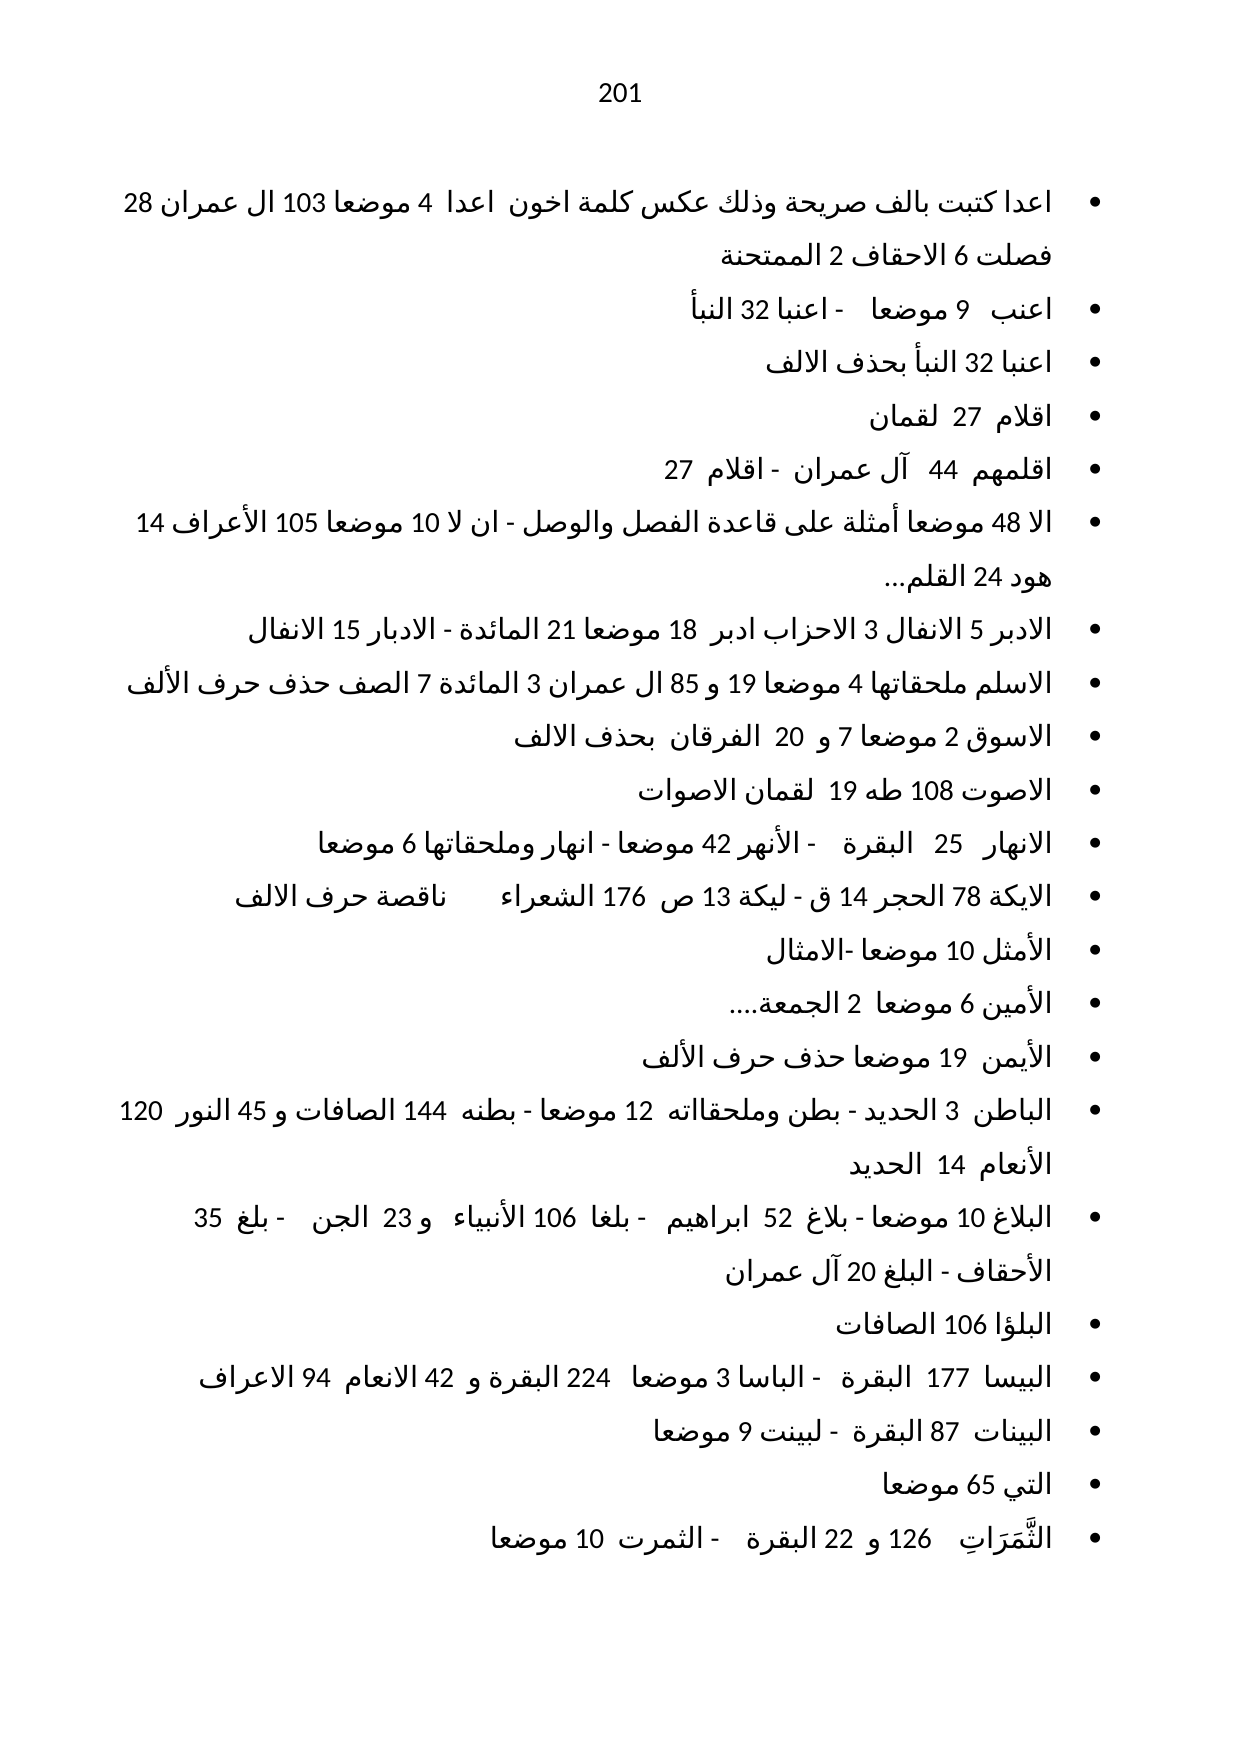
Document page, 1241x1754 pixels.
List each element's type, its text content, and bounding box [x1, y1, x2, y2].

list الاسلم ملحقاتها 4 موضعا 19 و 85 ال عمران 3 المائدة 7 الصف حذف حرف الألف [112, 665, 1090, 700]
list البلاغ 10 موضعا - بلاغ 52 ابراهيم - بلغا 106 الأنبياء و 23 الجن - بلغ 35 الأحقاف - البلغ 20 آل عمران [112, 1199, 1090, 1288]
list اقلمهم 44 آل عمران - اقلام 27 [112, 451, 1090, 487]
list التي 65 موضعا [112, 1466, 1090, 1502]
list الادبر 5 الانفال 3 الاحزاب ادبر 18 موضعا 21 المائدة - الادبار 15 الانفال [112, 611, 1090, 647]
list اعنب 9 موضعا - اعنبا 32 النبأ [112, 291, 1090, 326]
list الأمثل 10 موضعا -الامثال [112, 932, 1090, 968]
list الباطن 3 الحديد - بطن وملحقااته 12 موضعا - بطنه 144 الصافات و 45 النور 120 الأنعام 14 الحديد [112, 1092, 1090, 1181]
list اعنبا 32 النبأ بحذف الالف [112, 344, 1090, 380]
list الأيمن 19 موضعا حذف حرف الألف [112, 1039, 1090, 1074]
list الا 48 موضعا أمثلة على قاعدة الفصل والوصل - ان لا 10 موضعا 105 الأعراف 14 هود 24 القلم... [112, 504, 1090, 593]
list الاصوت 108 طه 19 لقمان الاصوات [112, 772, 1090, 807]
list الانهار 25 البقرة - الأنهر 42 موضعا - انهار وملحقاتها 6 موضعا [112, 825, 1090, 861]
list البينات 87 البقرة - لبينت 9 موضعا [112, 1413, 1090, 1448]
list الأمين 6 موضعا 2 الجمعة.... [112, 985, 1090, 1021]
list البلؤا 106 الصافات [112, 1306, 1090, 1342]
list اعدا كتبت بالف صريحة وذلك عكس كلمة اخون اعدا 4 موضعا 103 ال عمران 28 فصلت 6 الاحقاف 2 الممتحنة [112, 184, 1090, 273]
list الايكة 78 الحجر 14 ق - ليكة 13 ص 176 الشعراء ناقصة حرف الالف [112, 878, 1090, 914]
list الثَّمَرَاتِ 126 و 22 البقرة - الثمرت 10 موضعا [112, 1520, 1090, 1555]
list الاسوق 2 موضعا 7 و 20 الفرقان بحذف الالف [112, 718, 1090, 754]
list اقلام 27 لقمان [112, 398, 1090, 433]
list البيسا 177 البقرة - الباسا 3 موضعا 224 البقرة و 42 الانعام 94 الاعراف [112, 1359, 1090, 1395]
